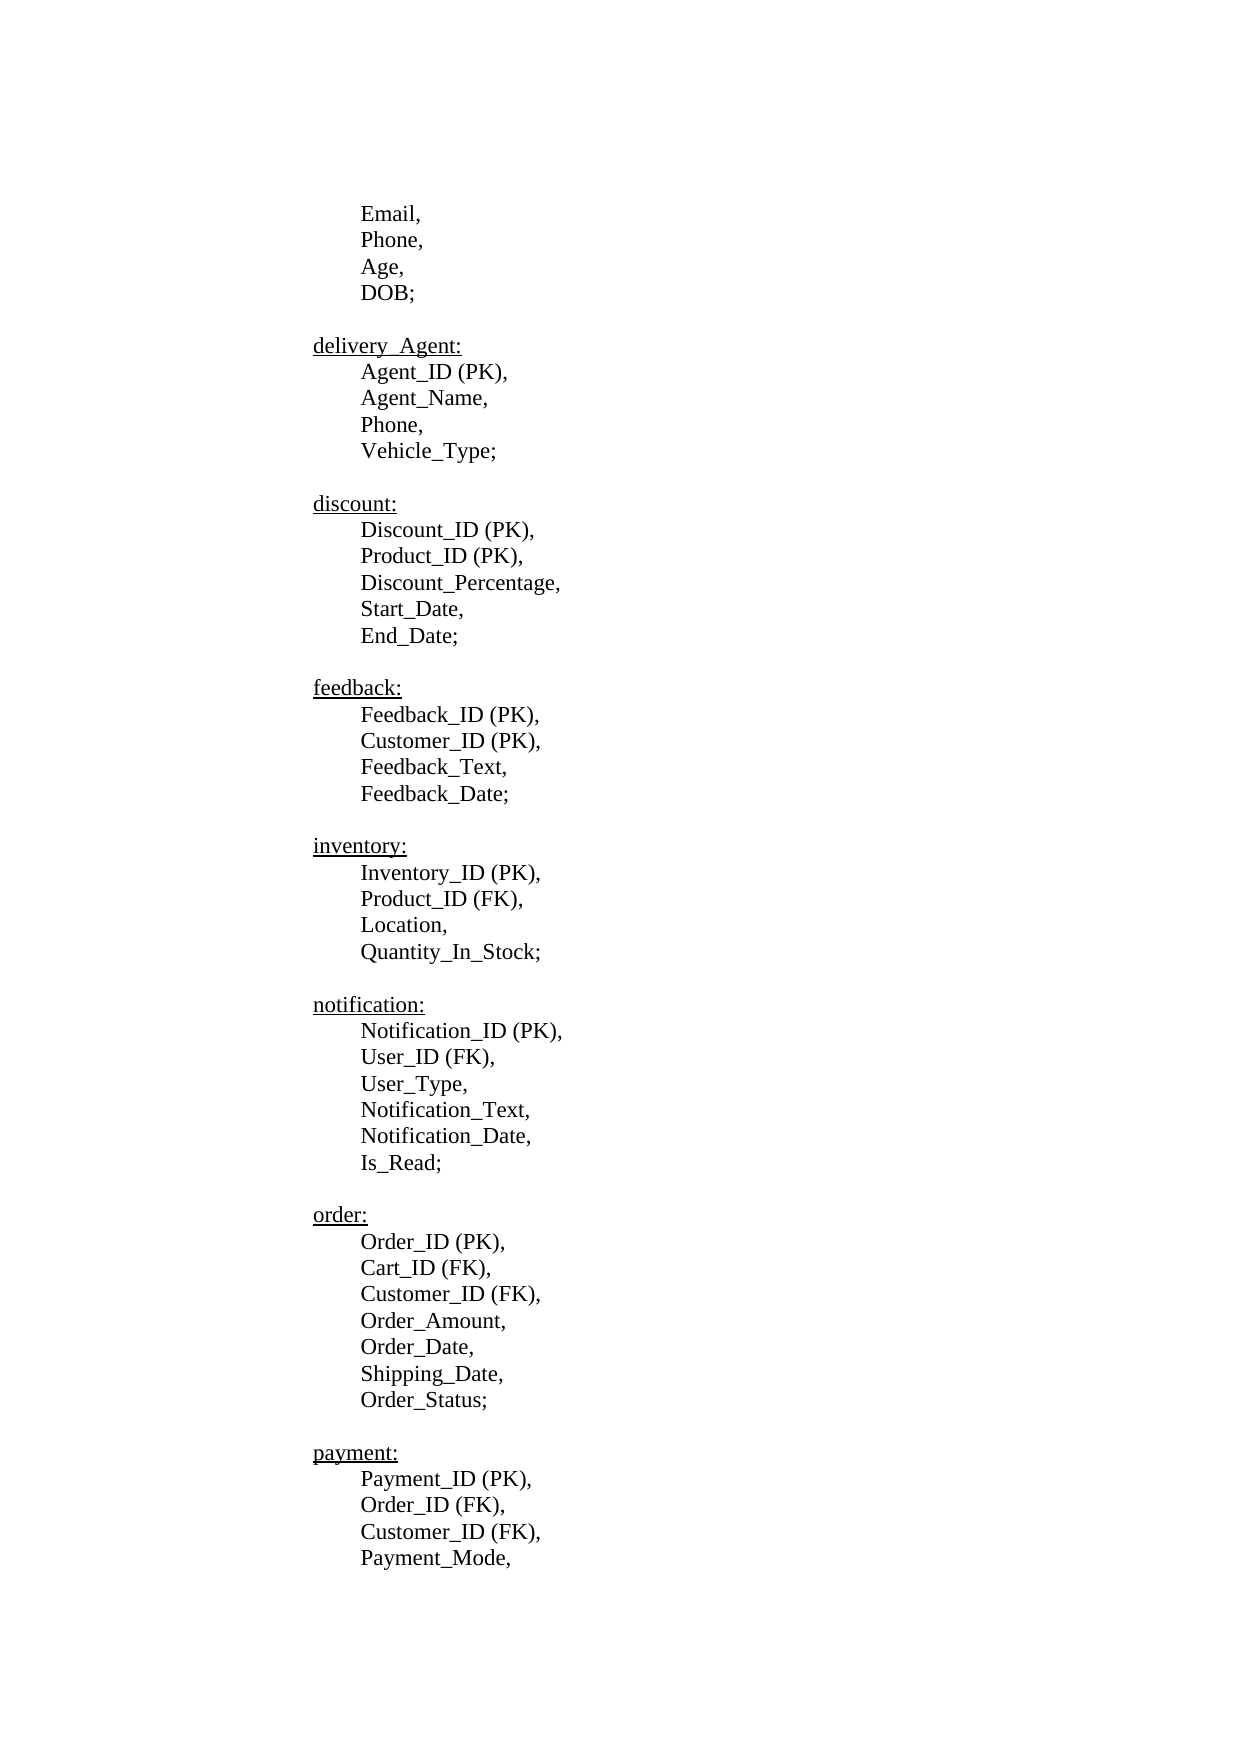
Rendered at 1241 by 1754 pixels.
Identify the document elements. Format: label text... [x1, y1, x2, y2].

subtitle Phone, [301, 411, 1146, 437]
subtitle Age, [301, 253, 1146, 279]
subtitle Email, [301, 200, 1146, 226]
subtitle Order_Status; [301, 1386, 1146, 1412]
subtitle Inventory_ID (PK), [301, 859, 1146, 885]
subtitle Product_ID (PK), [301, 543, 1146, 569]
subtitle Start_Date, [301, 595, 1146, 622]
subtitle Order_Amount, [301, 1307, 1146, 1333]
subtitle Product_ID (FK), [301, 885, 1146, 912]
subtitle User_ID (FK), [301, 1043, 1146, 1070]
subtitle User_Type, [301, 1070, 1146, 1096]
subtitle feedback: [301, 674, 1146, 701]
subtitle End_Date; [301, 622, 1146, 648]
subtitle Agent_ID (PK), [301, 358, 1146, 384]
subtitle Notification_ID (PK), [301, 1017, 1146, 1043]
subtitle delivery_Agent: [301, 332, 1146, 358]
subtitle Order_ID (FK), [301, 1491, 1146, 1518]
subtitle DOB; [301, 279, 1146, 305]
subtitle Is_Read; [301, 1149, 1146, 1175]
subtitle Feedback_Date; [301, 780, 1146, 806]
subtitle Payment_ID (PK), [301, 1465, 1146, 1491]
subtitle Shipping_Date, [301, 1359, 1146, 1386]
subtitle Customer_ID (FK), [301, 1281, 1146, 1307]
subtitle Discount_ID (PK), [301, 516, 1146, 543]
subtitle Customer_ID (PK), [301, 727, 1146, 753]
subtitle Order_Date, [301, 1333, 1146, 1359]
subtitle Cart_ID (FK), [301, 1254, 1146, 1281]
subtitle payment: [301, 1439, 1146, 1465]
subtitle discount: [301, 490, 1146, 516]
subtitle Notification_Date, [301, 1122, 1146, 1149]
subtitle Phone, [301, 226, 1146, 253]
subtitle Quantity_In_Stock; [301, 938, 1146, 964]
subtitle order: [301, 1201, 1146, 1228]
subtitle Customer_ID (FK), [301, 1518, 1146, 1544]
subtitle Order_ID (PK), [301, 1228, 1146, 1254]
subtitle Location, [301, 912, 1146, 938]
subtitle Feedback_ID (PK), [301, 701, 1146, 727]
subtitle Agent_Name, [301, 384, 1146, 411]
subtitle Payment_Mode, [301, 1544, 1146, 1570]
subtitle Feedback_Text, [301, 753, 1146, 780]
subtitle inventory: [301, 832, 1146, 859]
subtitle Vehicle_Type; [301, 437, 1146, 463]
subtitle Discount_Percentage, [301, 569, 1146, 595]
subtitle Notification_Text, [301, 1096, 1146, 1122]
subtitle notification: [301, 991, 1146, 1017]
